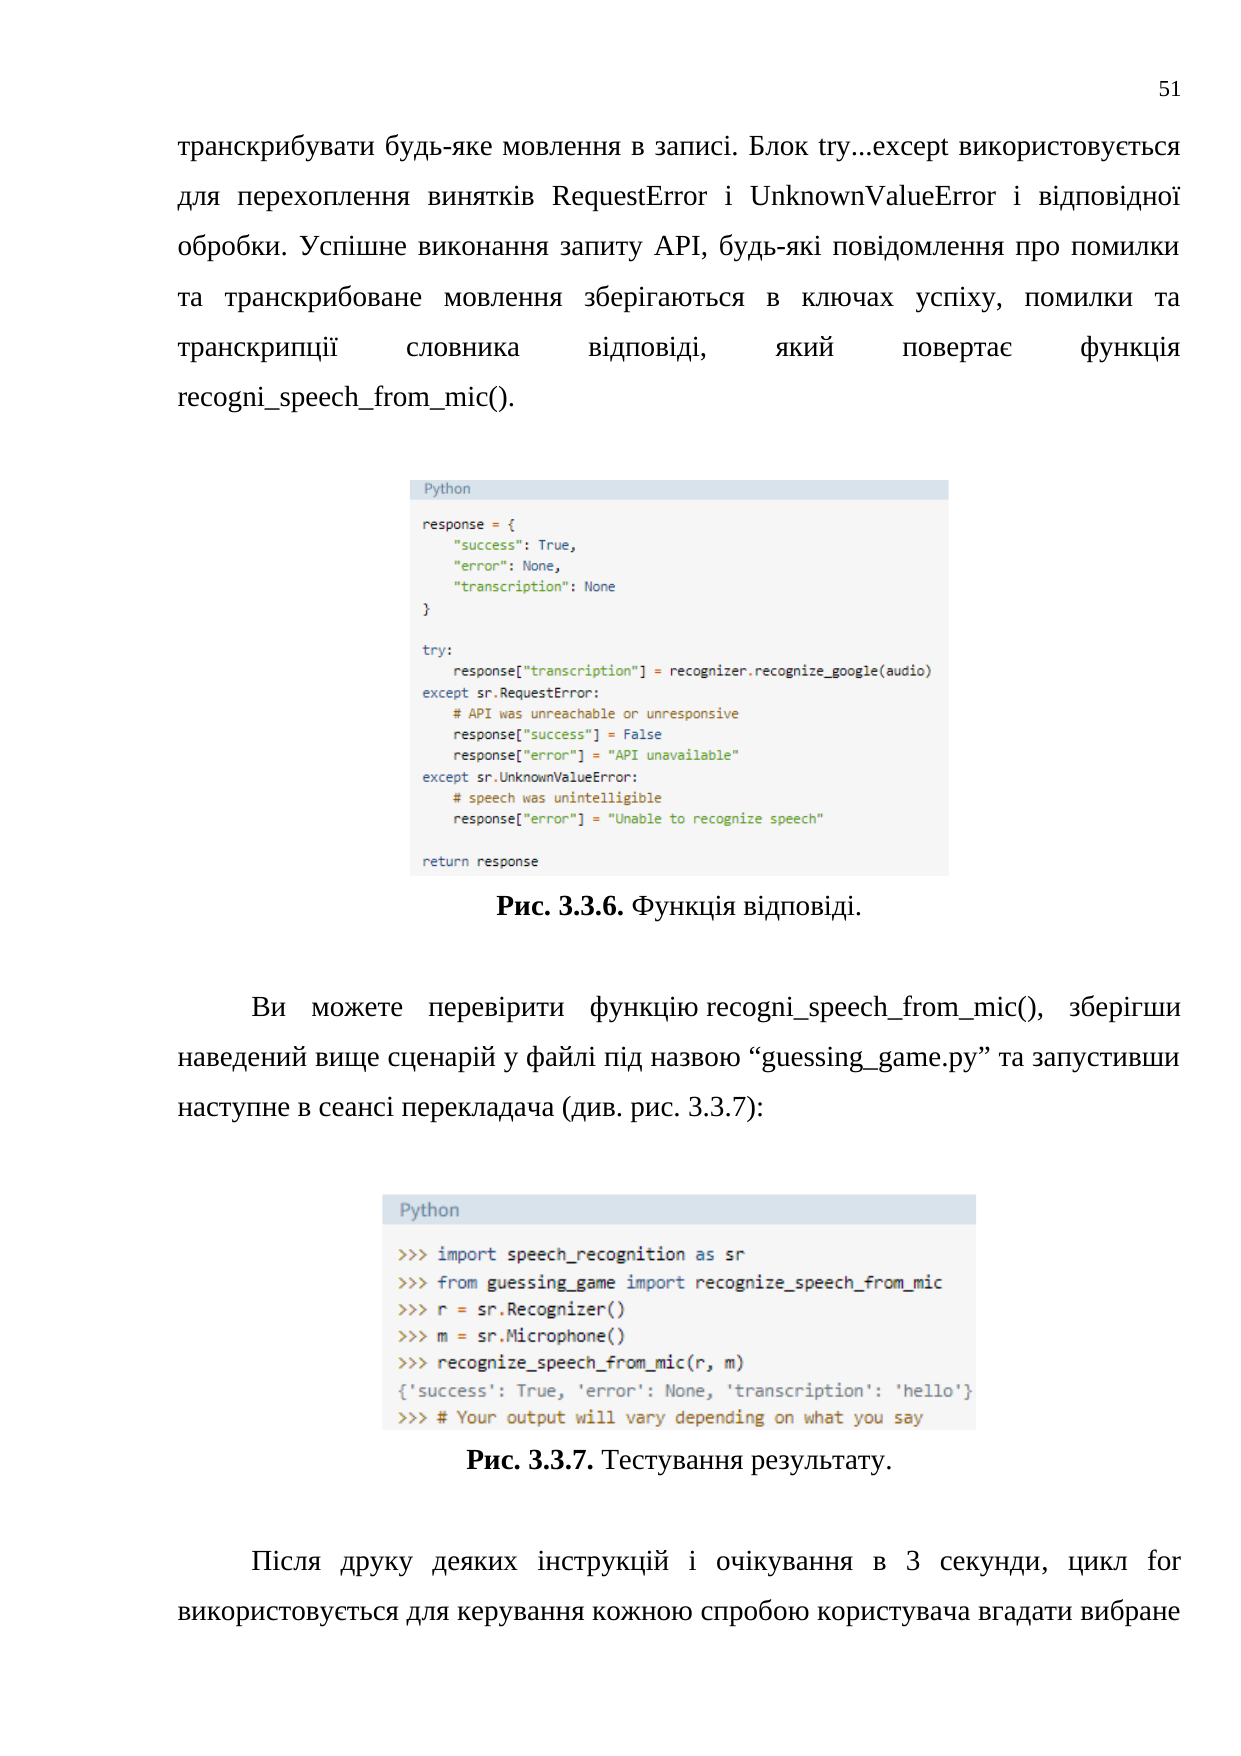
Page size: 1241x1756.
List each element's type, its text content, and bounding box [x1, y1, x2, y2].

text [177, 1543, 1181, 1627]
text Ви можете перевірити функцію recogni_speech_from_mic(), зберігши наведений вище сценарій у файлі під назвою “guessing_game.py” та запустивши наступне в сеансі перекладача (див. рис. 3.3.7): [177, 989, 1181, 1123]
picture [409, 480, 949, 876]
text Рис. 3.3.7. Тестування результату. [177, 1442, 1181, 1476]
picture [382, 1190, 977, 1430]
text Рис. 3.3.6. Функція відповіді. [177, 888, 1181, 922]
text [177, 128, 1181, 413]
